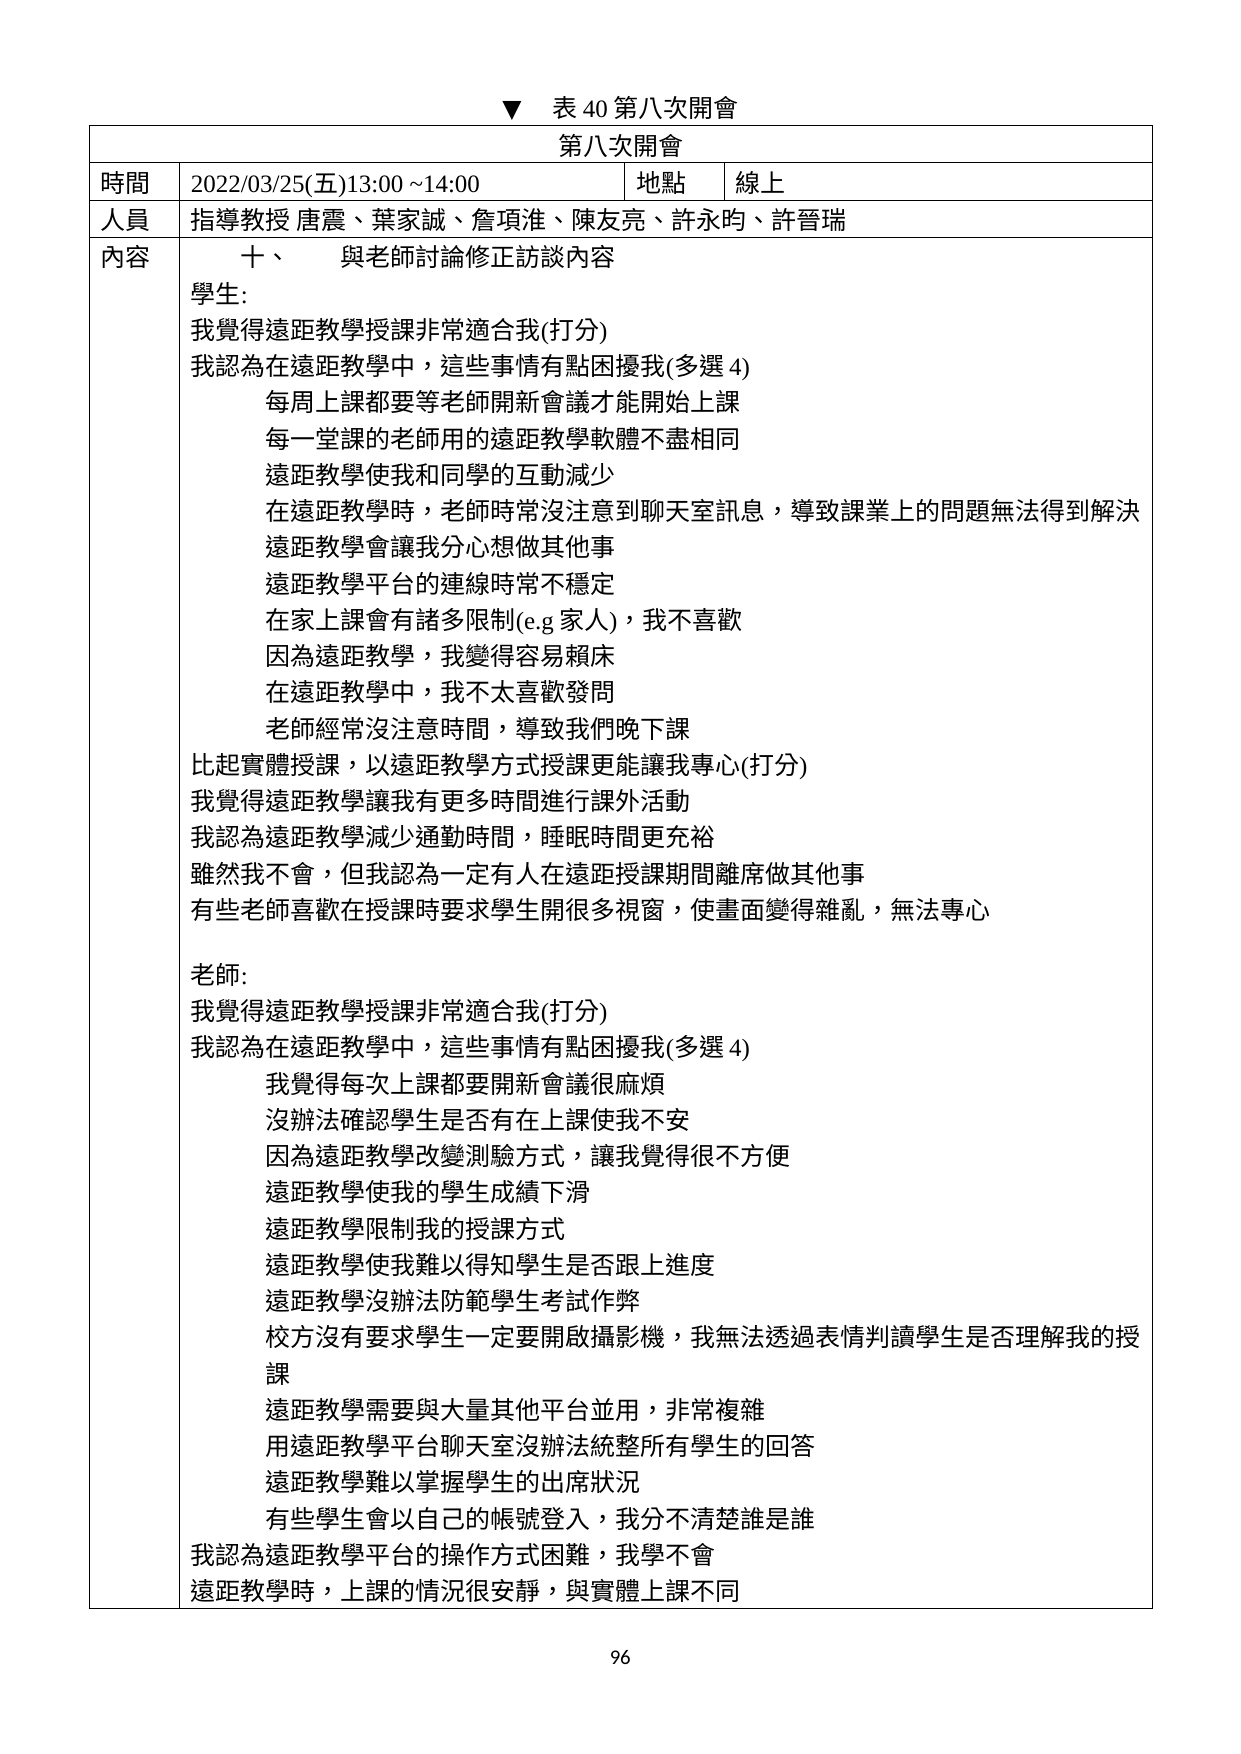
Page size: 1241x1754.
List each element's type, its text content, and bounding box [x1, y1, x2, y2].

table_cell 線上 [725, 163, 1152, 199]
table_cell 2022/03/25(五)13:00 ~14:00 [180, 163, 624, 199]
table_cell 指導教授 唐震、葉家誠、詹項淮、陳友亮、許永昀、許晉瑞 [180, 201, 1152, 237]
table_cell 地點 [625, 163, 724, 199]
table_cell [180, 238, 1152, 1608]
table_header 第八次開會 [90, 126, 1152, 162]
list 表 40 第八次開會 [89, 89, 1152, 125]
table_cell 內容 [90, 238, 179, 1608]
table_cell 人員 [90, 201, 179, 237]
table_cell 時間 [90, 163, 179, 199]
